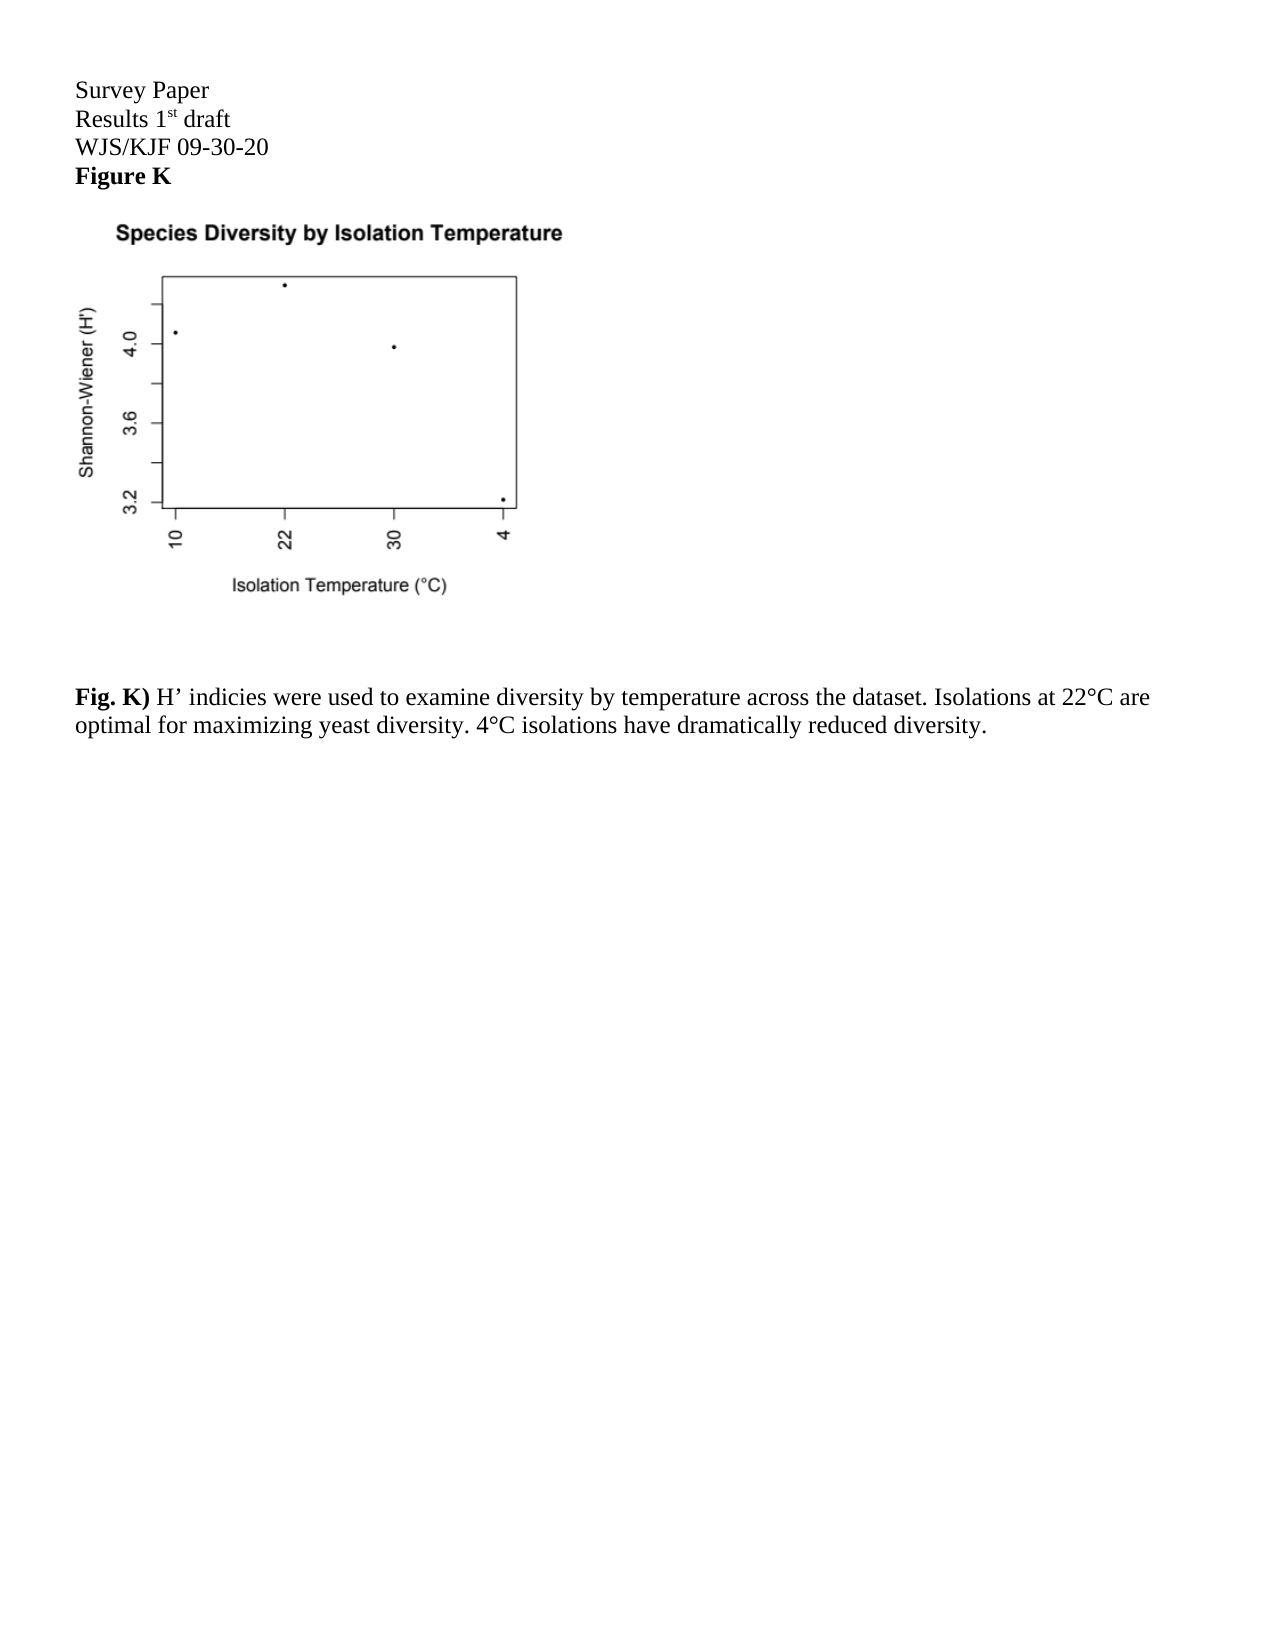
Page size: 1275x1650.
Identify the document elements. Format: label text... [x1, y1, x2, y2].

text Fig. K) H’ indicies were used to examine diversity by temperature across the dataset. Isolations at 22°C are optimal for maximizing yeast diversity. 4°C isolations have dramatically reduced diversity. [75, 682, 1200, 739]
text Figure K [75, 161, 1200, 190]
